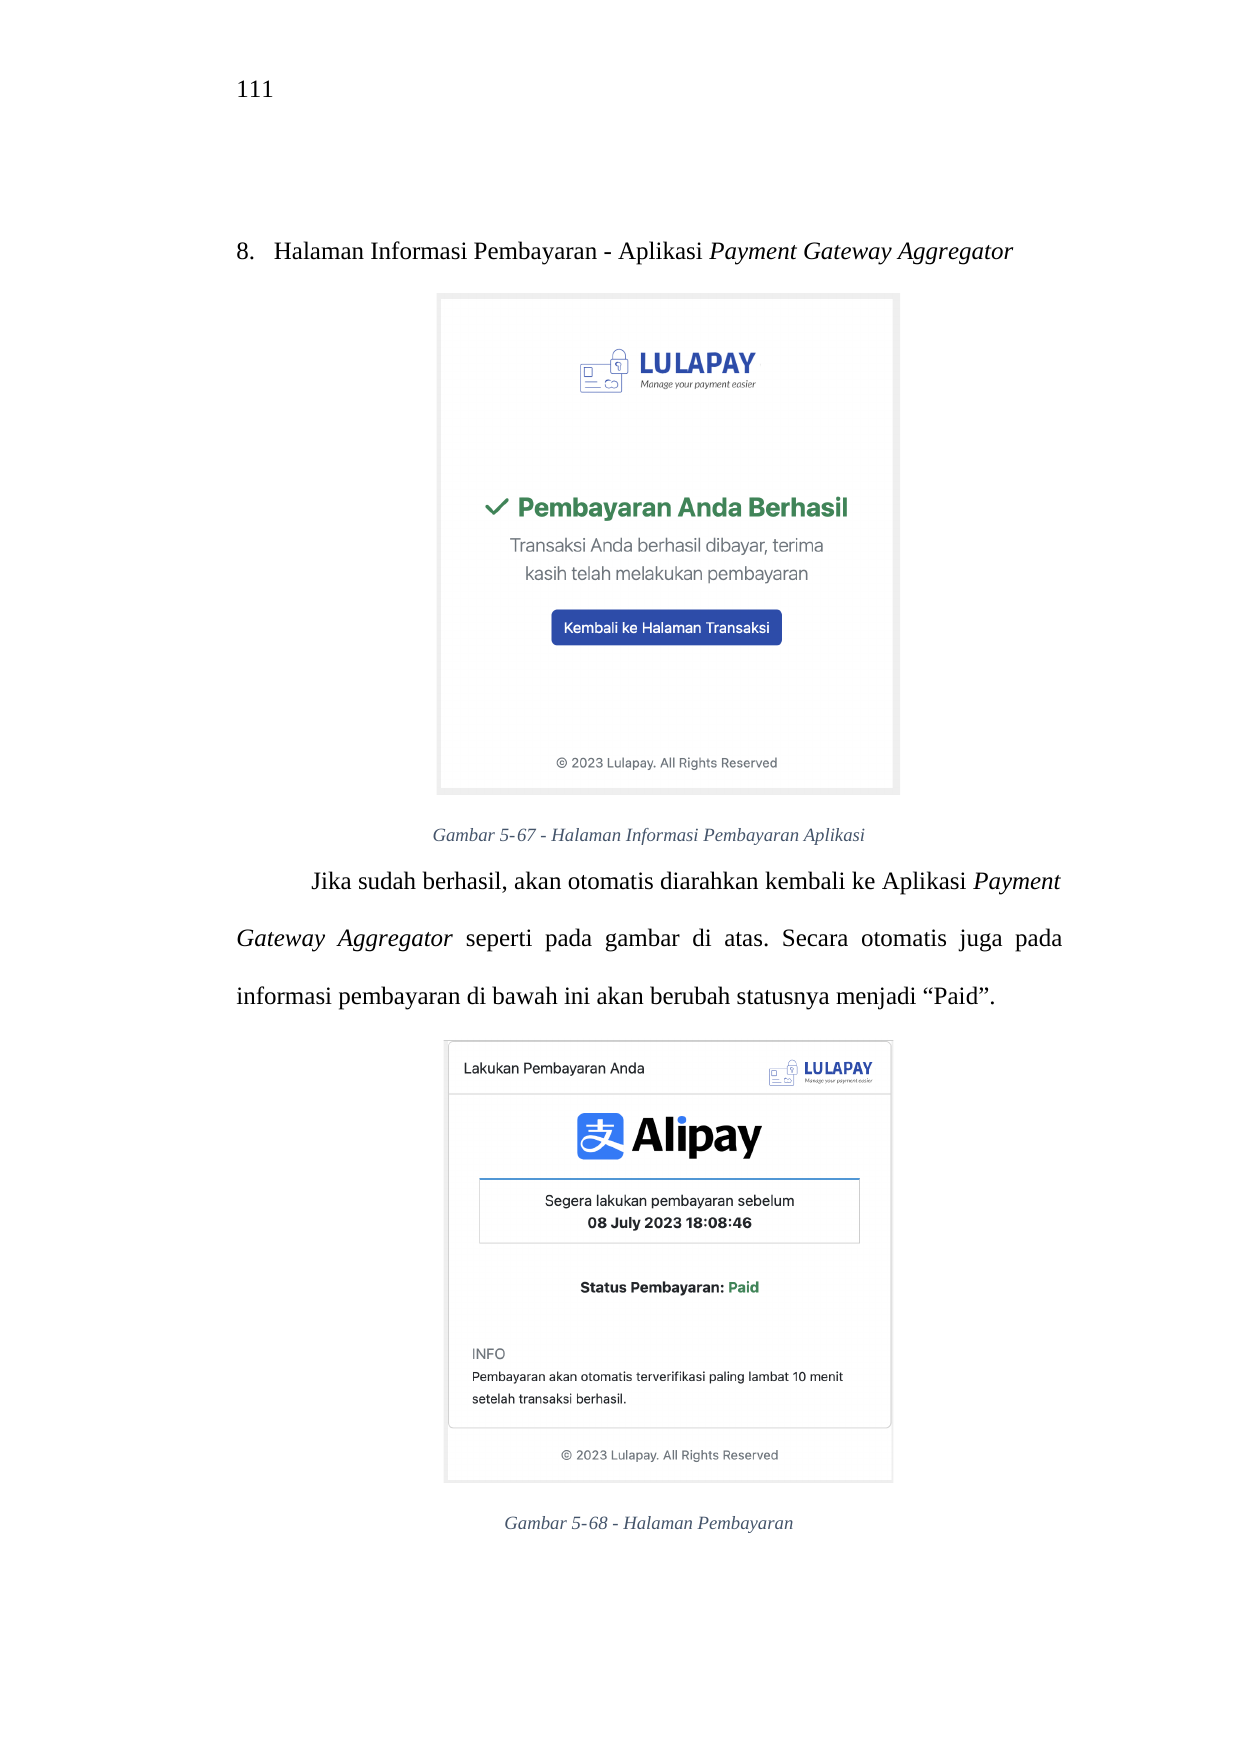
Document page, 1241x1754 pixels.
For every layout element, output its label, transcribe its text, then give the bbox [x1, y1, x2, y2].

text Jika sudah berhasil, akan otomatis diarahkan kembali ke Aplikasi Payment Gateway Aggregator seperti pada gambar di atas. Secara otomatis juga pada informasi pembayaran di bawah ini akan berubah statusnya menjadi “Paid”. [236, 866, 1063, 1010]
list Halaman Informasi Pembayaran - Aplikasi Payment Gateway Aggregator [236, 236, 1063, 265]
picture [436, 293, 901, 795]
picture [443, 1038, 894, 1483]
